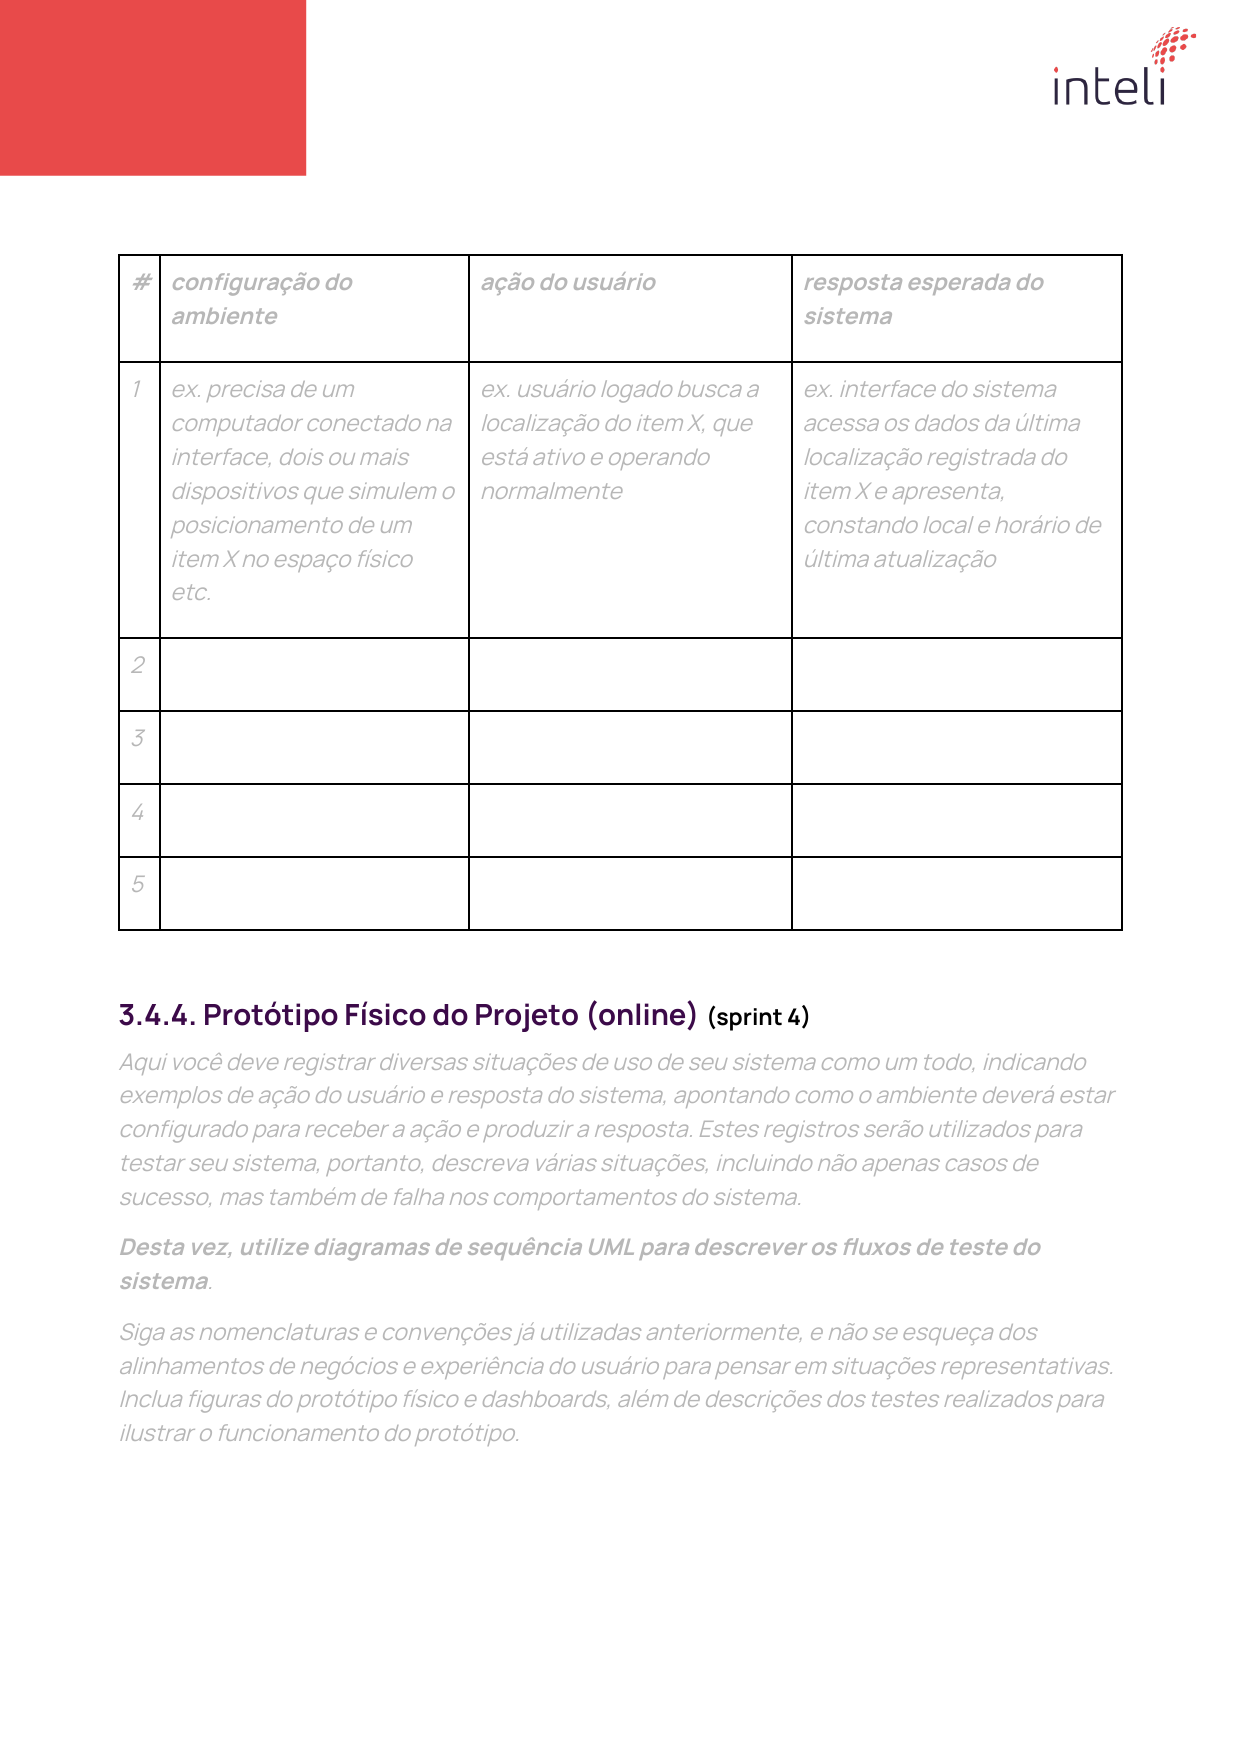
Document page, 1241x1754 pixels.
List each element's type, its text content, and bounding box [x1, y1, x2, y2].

table_cell [470, 639, 791, 710]
table_cell [161, 712, 468, 783]
table_cell [161, 639, 468, 710]
text Siga as nomenclaturas e convenções já utilizadas anteriormente, e não se esqueça dos alinhamentos de negócios e experiência do usuário para pensar em situações representativas. Inclua figuras do protótipo físico e dashboards, além de descrições dos testes realizados para ilustrar o funcionamento do protótipo. [118, 1316, 1122, 1449]
table_cell 1 [120, 363, 159, 637]
picture [0, 0, 307, 176]
table_cell [793, 639, 1121, 710]
table_cell 2 [120, 639, 159, 710]
table_header ação do usuário [470, 256, 791, 361]
text Aqui você deve registrar diversas situações de uso de seu sistema como um todo, indicando exemplos de ação do usuário e resposta do sistema, apontando como o ambiente deverá estar configurado para receber a ação e produzir a resposta. Estes registros serão utilizados para testar seu sistema, portanto, descreva várias situações, incluindo não apenas casos de sucesso, mas também de falha nos comportamentos do sistema. [118, 1045, 1122, 1212]
table_header configuração do ambiente [161, 256, 468, 361]
table_cell ex. interface do sistema acessa os dados da última localização registrada do item X e apresenta, constando local e horário de última atualização [793, 363, 1121, 637]
table_cell [470, 858, 791, 929]
table_cell 5 [120, 858, 159, 929]
table_cell ex. precisa de um computador conectado na interface, dois ou mais dispositivos que simulem o posicionamento de um item X no espaço físico etc. [161, 363, 468, 637]
table_cell [470, 712, 791, 783]
table_header # [120, 256, 159, 361]
table_header resposta esperada do sistema [793, 256, 1121, 361]
table_cell [161, 785, 468, 856]
picture [1054, 27, 1197, 105]
table_cell [470, 785, 791, 856]
table_cell [793, 858, 1121, 929]
table_cell [161, 858, 468, 929]
table_cell ex. usuário logado busca a localização do item X, que está ativo e operando normalmente [470, 363, 791, 637]
table_cell [793, 785, 1121, 856]
text Desta vez, utilize diagramas de sequência UML para descrever os fluxos de teste do sistema. [118, 1231, 1122, 1297]
text 3.4.4. Protótipo Físico do Projeto (online) (sprint 4) [118, 994, 1122, 1034]
table_cell 4 [120, 785, 159, 856]
table_cell 3 [120, 712, 159, 783]
table_cell [793, 712, 1121, 783]
